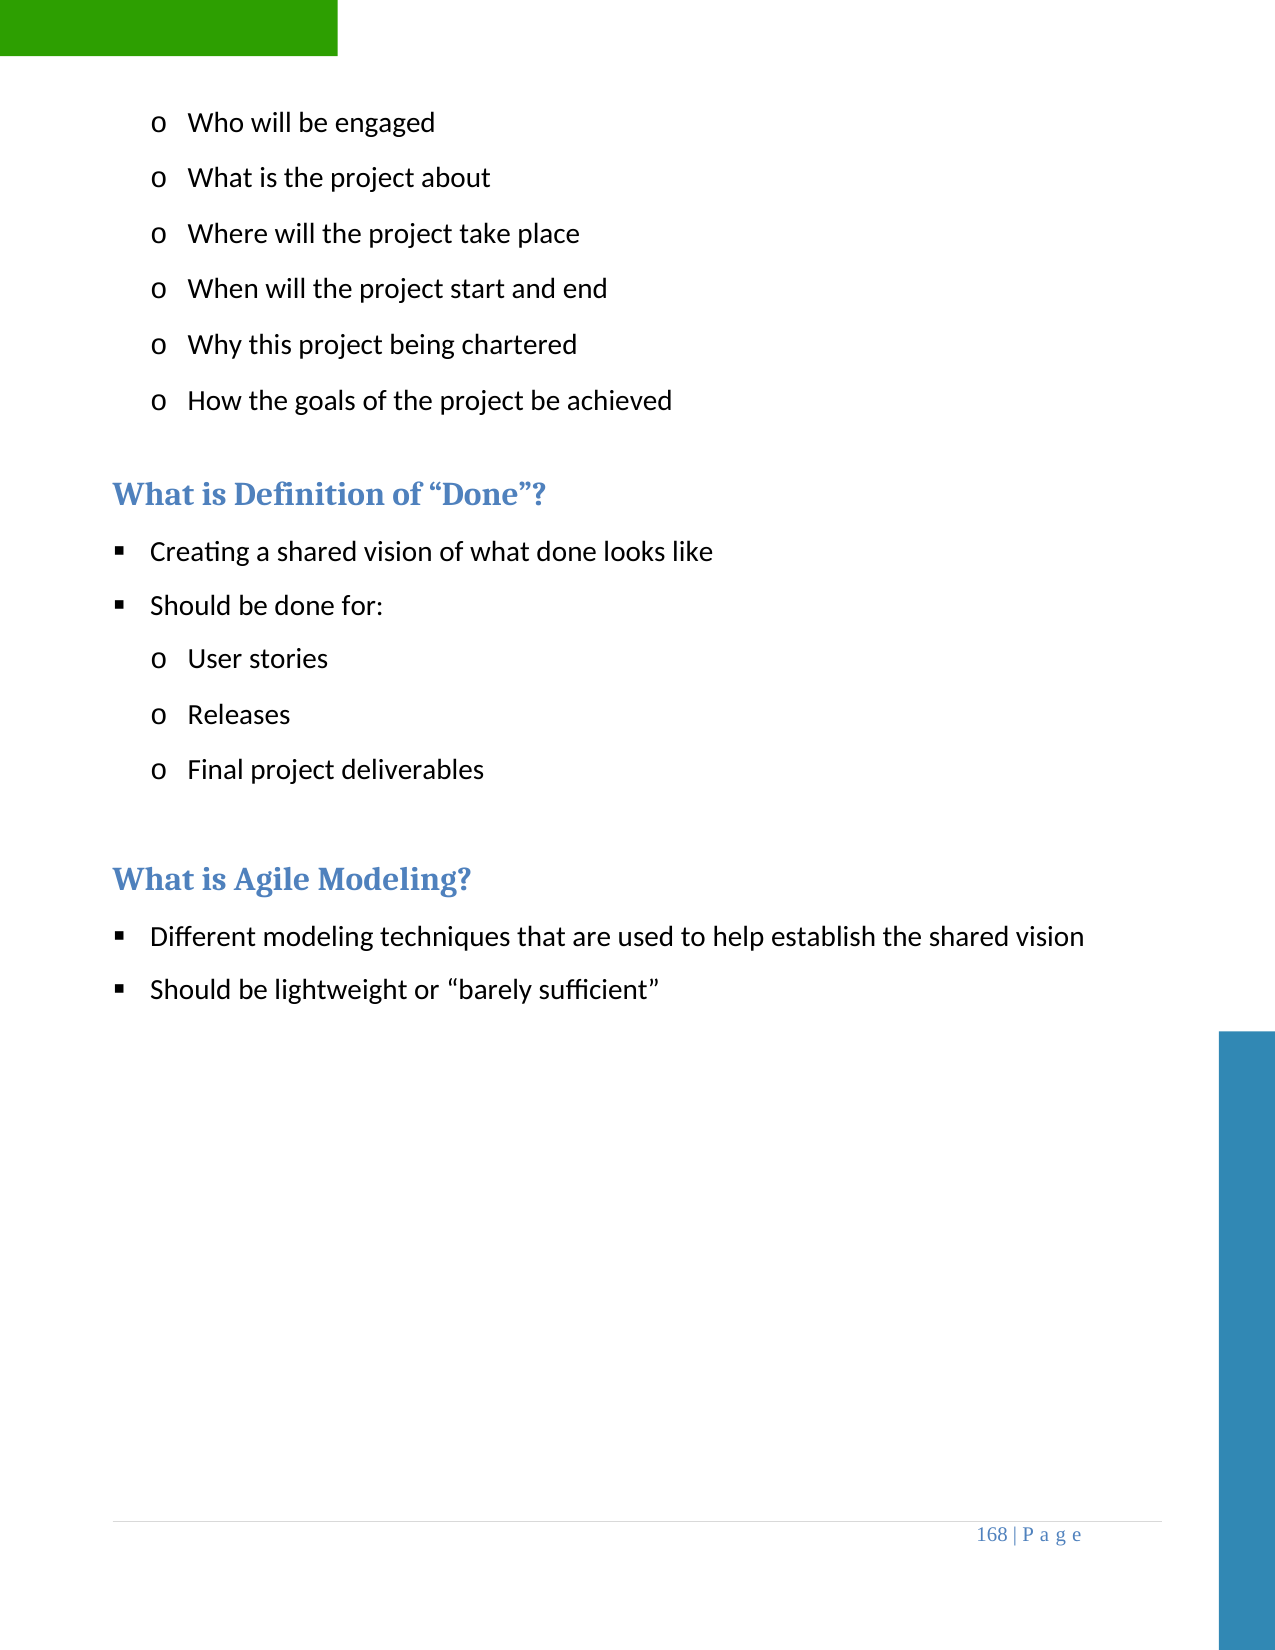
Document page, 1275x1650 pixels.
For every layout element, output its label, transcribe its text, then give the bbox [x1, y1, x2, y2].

list Releases [150, 696, 1162, 733]
text What is Definition of “Done”? [112, 476, 1162, 514]
list Who will be engaged [150, 104, 1162, 141]
list When will the project start and end [150, 271, 1162, 308]
text What is Agile Modeling? [112, 861, 1162, 899]
list User stories [150, 640, 1162, 677]
list Final project deliverables [150, 751, 1162, 788]
list How the goals of the project be achieved [150, 382, 1162, 419]
list What is the project about [150, 159, 1162, 196]
list Where will the project take place [150, 215, 1162, 252]
list Why this project being chartered [150, 326, 1162, 363]
list Different modeling techniques that are used to help establish the shared vision [112, 918, 1162, 954]
list Creating a shared vision of what done looks like [112, 533, 1162, 569]
list Should be lightweight or “barely sufficient” [112, 971, 1162, 1007]
list Should be done for: [112, 587, 1162, 622]
